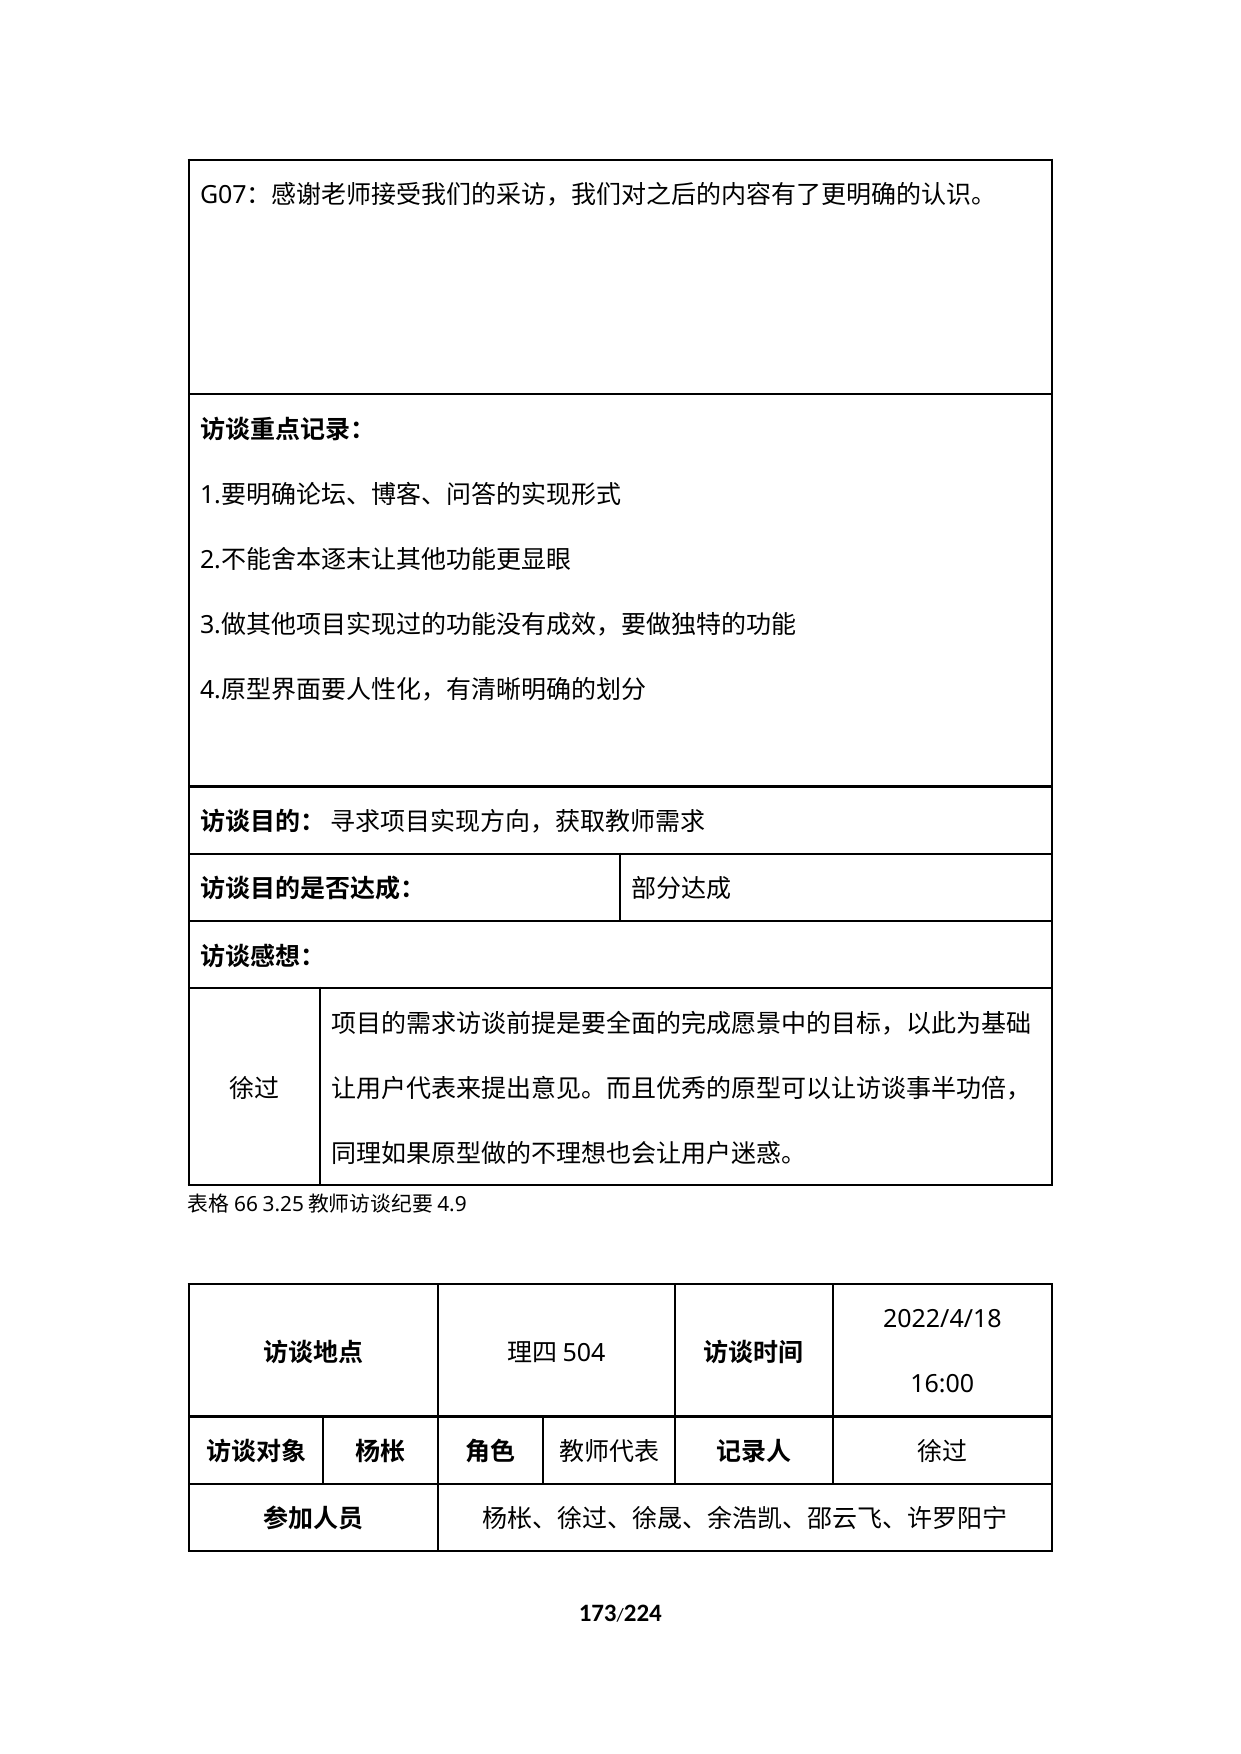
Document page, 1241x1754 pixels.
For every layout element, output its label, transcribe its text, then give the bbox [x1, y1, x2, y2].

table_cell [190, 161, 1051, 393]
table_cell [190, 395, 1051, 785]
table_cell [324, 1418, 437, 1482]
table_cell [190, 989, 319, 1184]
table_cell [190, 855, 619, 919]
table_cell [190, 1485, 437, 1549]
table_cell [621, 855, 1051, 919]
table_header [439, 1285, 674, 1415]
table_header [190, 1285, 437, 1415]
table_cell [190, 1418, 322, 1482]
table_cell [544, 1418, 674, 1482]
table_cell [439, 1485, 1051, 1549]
text 表格 66 3.25教师访谈纪要4.9 [187, 1186, 1053, 1218]
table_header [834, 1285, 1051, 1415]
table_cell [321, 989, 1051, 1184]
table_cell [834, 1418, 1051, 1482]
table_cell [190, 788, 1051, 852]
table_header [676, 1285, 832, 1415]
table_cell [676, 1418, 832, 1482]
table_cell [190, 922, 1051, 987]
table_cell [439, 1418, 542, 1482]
